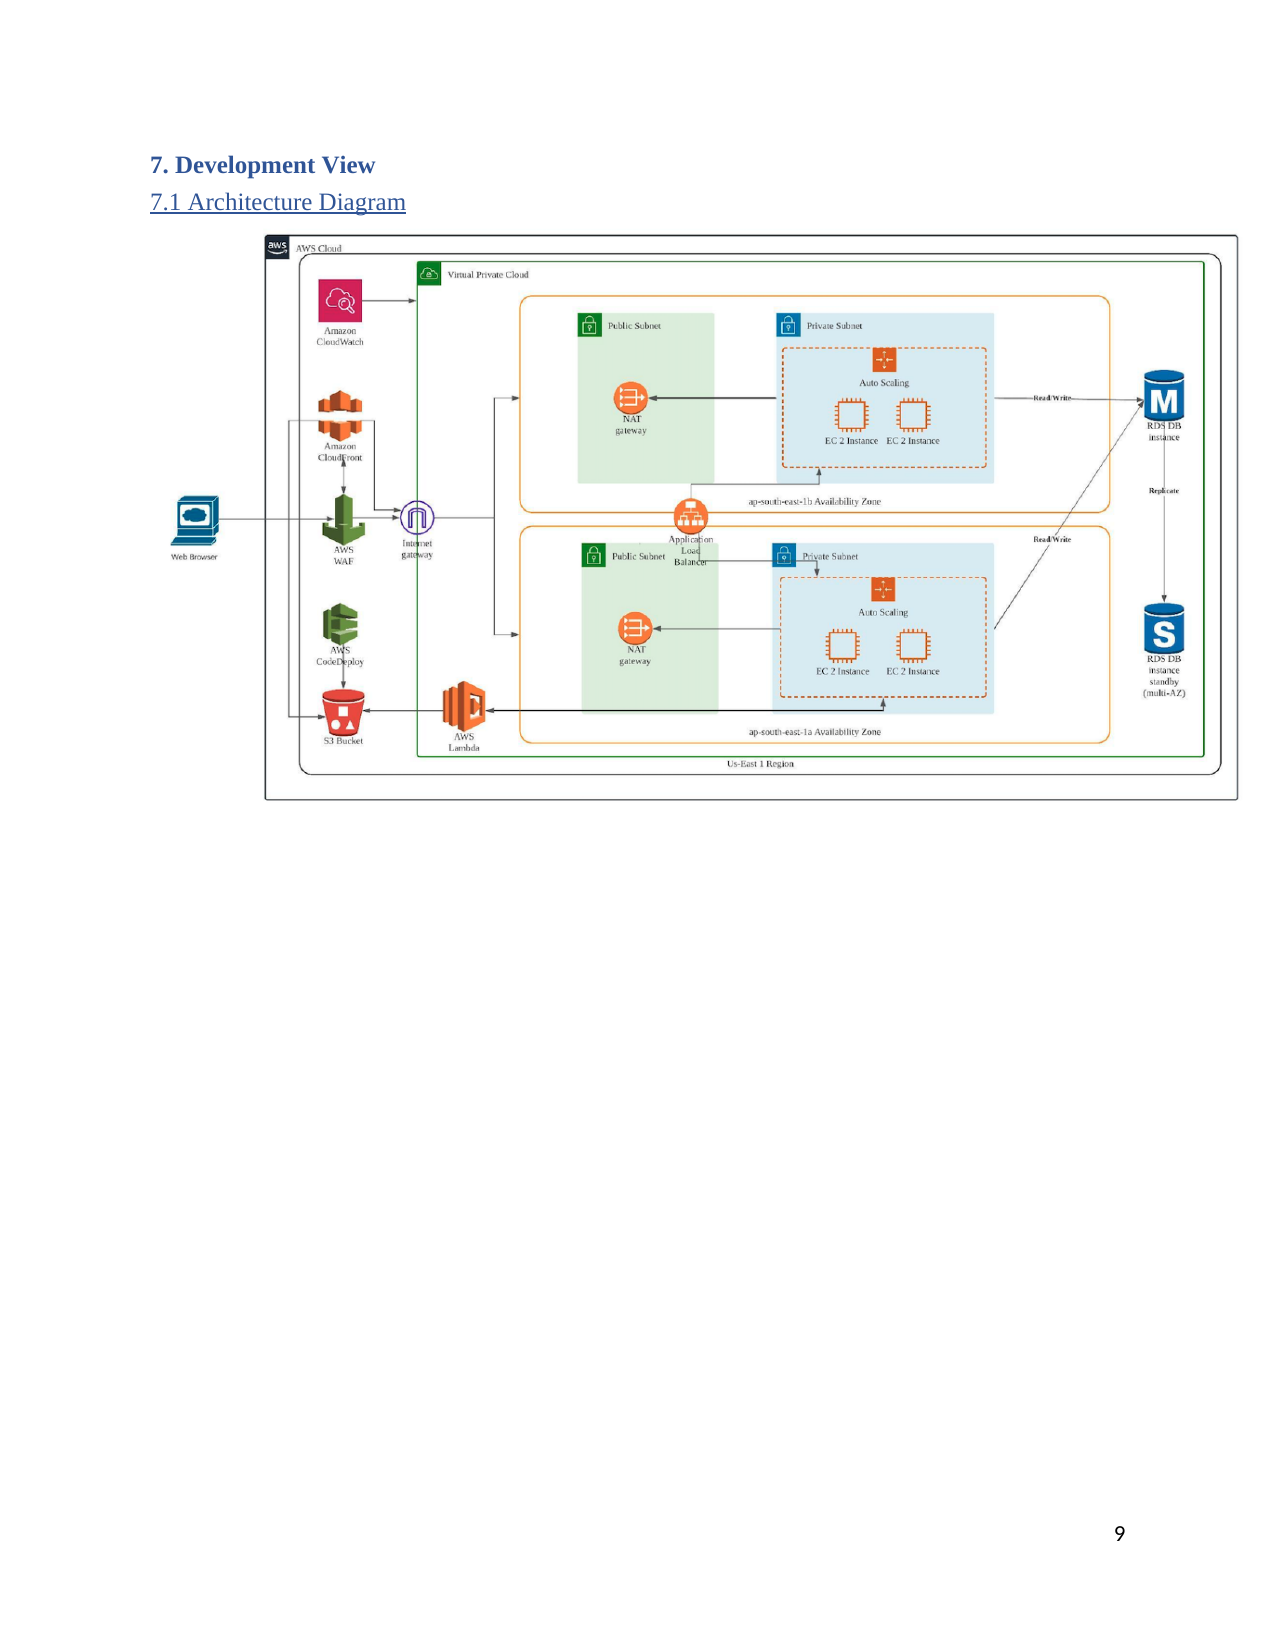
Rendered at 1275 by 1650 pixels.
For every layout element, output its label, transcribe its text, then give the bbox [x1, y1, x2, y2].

subtitle 7.1 Architecture Diagram [150, 187, 1125, 216]
subtitle 7. Development View [150, 150, 1125, 179]
picture [150, 220, 1257, 820]
